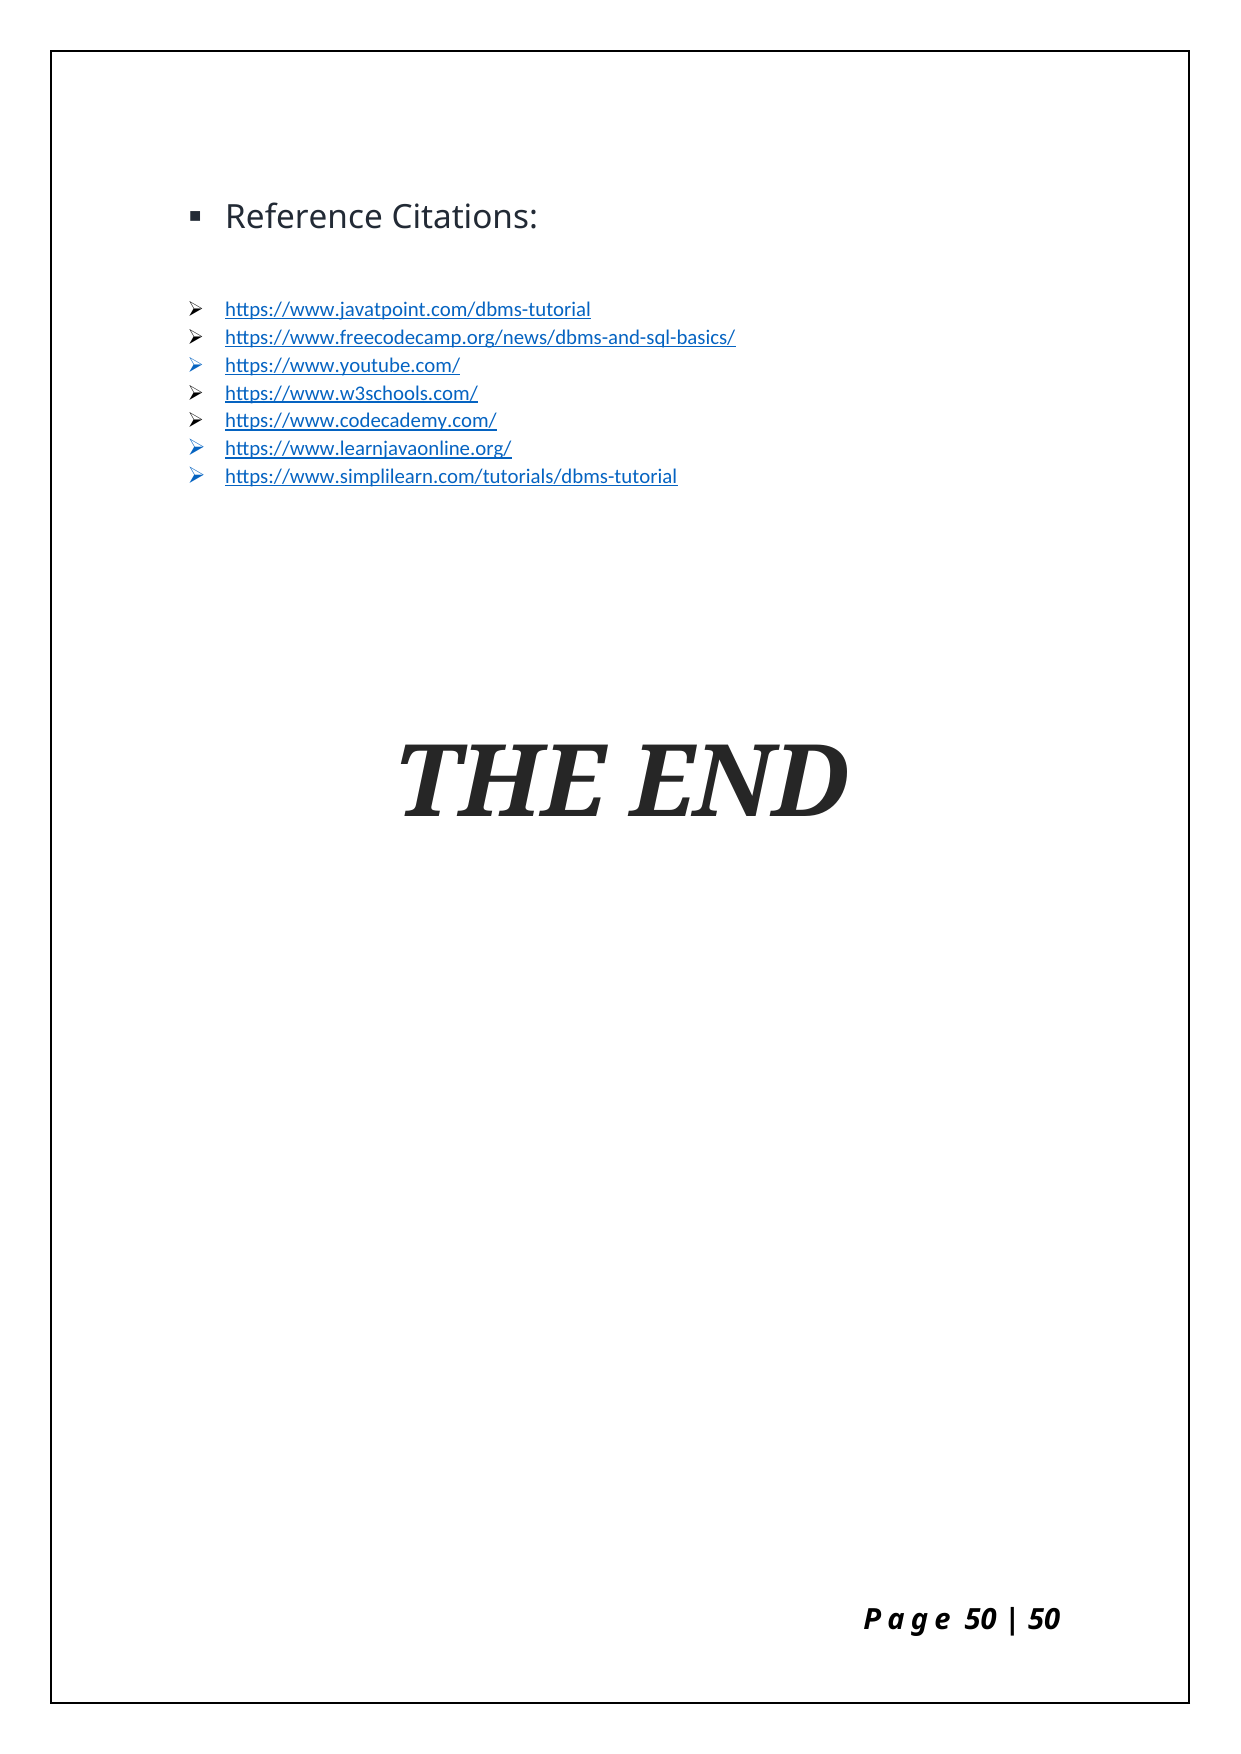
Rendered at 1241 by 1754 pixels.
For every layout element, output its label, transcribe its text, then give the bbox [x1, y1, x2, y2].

list https://www.learnjavaonline.org/ [187, 436, 1090, 461]
list https://www.codecademy.com/ [187, 408, 1090, 433]
list Reference Citations: [187, 193, 1090, 239]
list https://www.w3schools.com/ [187, 380, 1090, 405]
list https://www.simplilearn.com/tutorials/dbms-tutorial [187, 463, 1090, 489]
list https://www.freecodecamp.org/news/dbms-and-sql-basics/ [187, 324, 1090, 349]
list https://www.youtube.com/ [187, 352, 1090, 377]
list https://www.javatpoint.com/dbms-tutorial [187, 296, 1090, 321]
